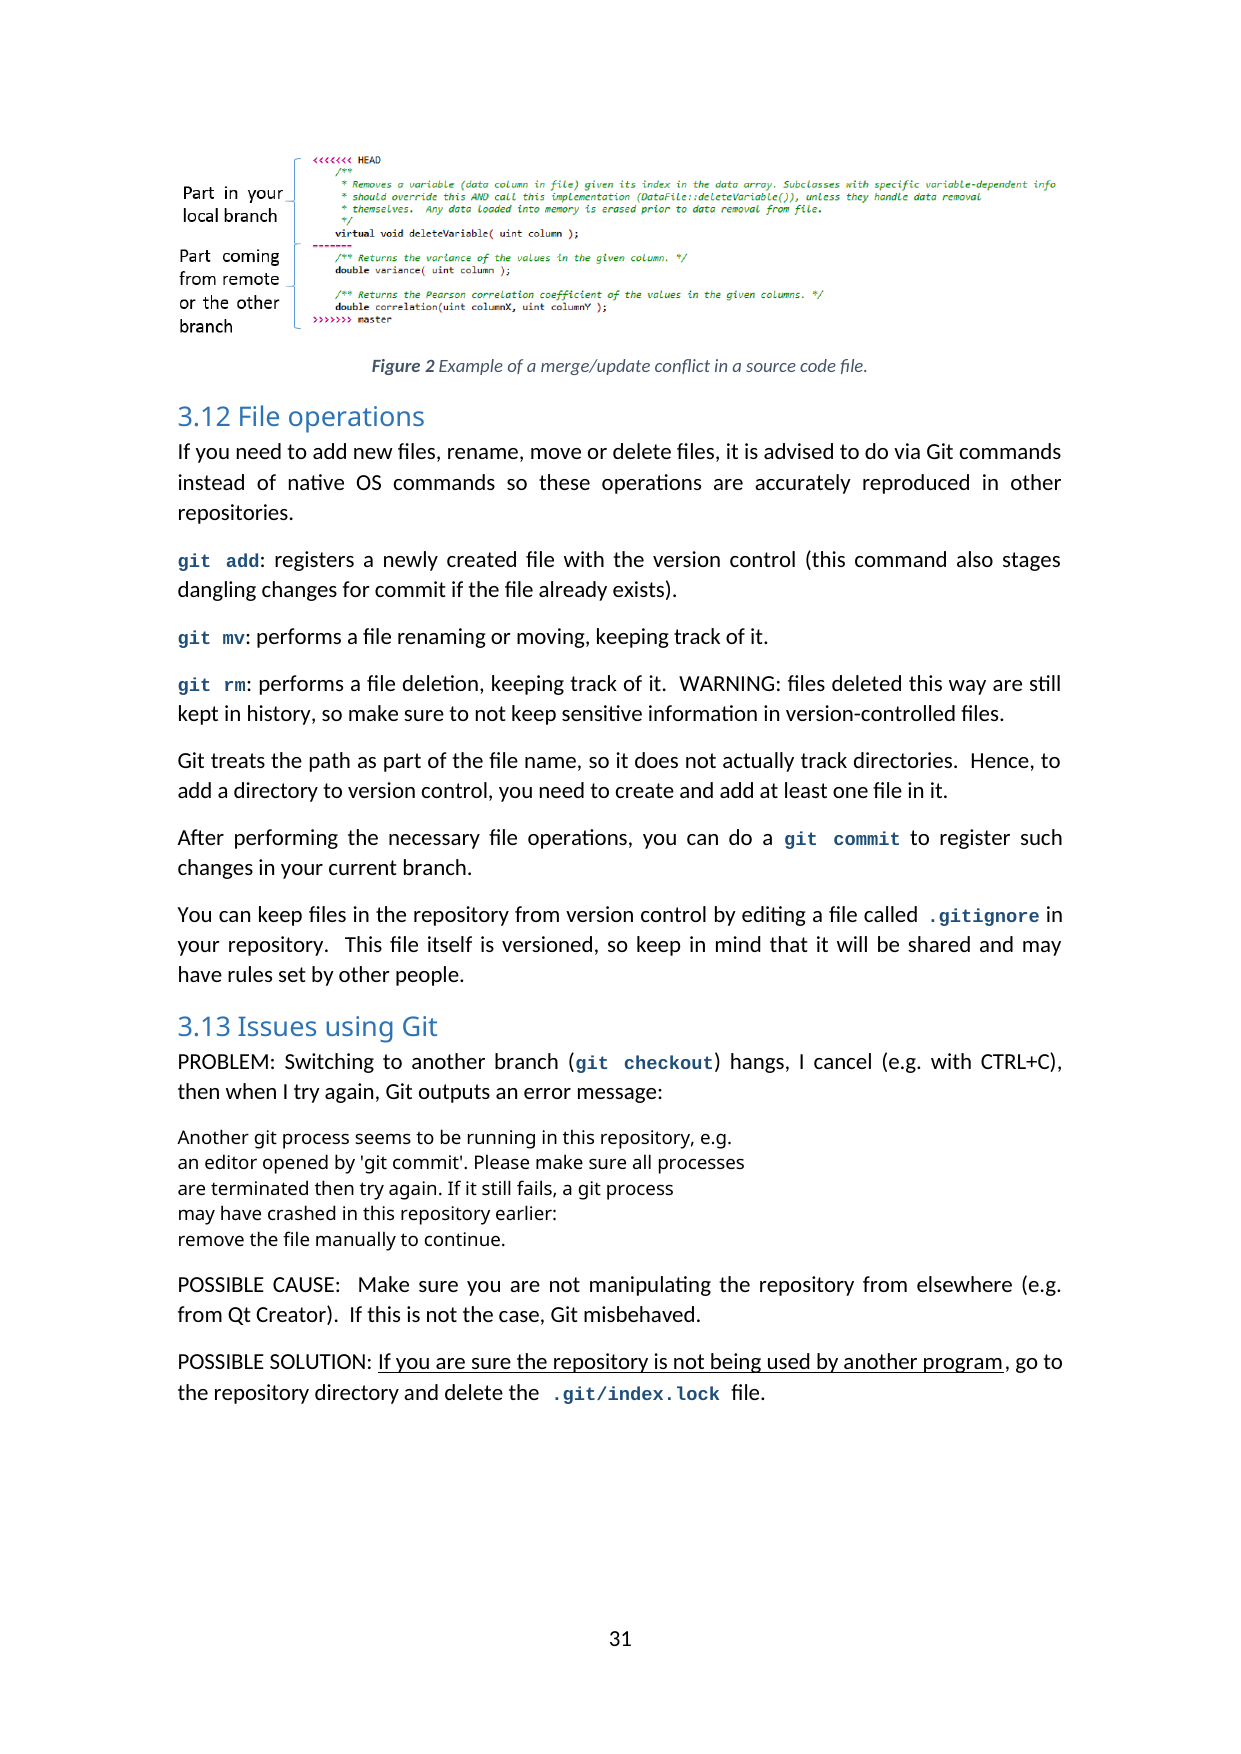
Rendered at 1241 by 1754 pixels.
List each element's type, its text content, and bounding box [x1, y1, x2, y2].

text Another git process seems to be running in this repository, e.g. [177, 1124, 1063, 1150]
subtitle Issues using Git [177, 1007, 1063, 1044]
text If you need to add new files, rename, move or delete files, it is advised to do via Git commands instead of native OS commands so these operations are accurately reproduced in other repositories. [177, 437, 1063, 526]
text remove the file manually to continue. [177, 1226, 1063, 1252]
text an editor opened by 'git commit'. Please make sure all processes [177, 1150, 1063, 1175]
text are terminated then try again. If it still fails, a git process [177, 1175, 1063, 1201]
text git add: registers a newly created file with the version control (this command also stages dangling changes for commit if the file already exists). [177, 545, 1063, 603]
subtitle File operations [177, 398, 1063, 434]
text Git treats the path as part of the file name, so it does not actually track directories. Hence, to add a directory to version control, you need to create and add at least one file in it. [177, 746, 1063, 804]
text POSSIBLE CAUSE: Make sure you are not manipulating the repository from elsewhere (e.g. from Qt Creator). If this is not the case, Git misbehaved. [177, 1270, 1063, 1329]
text You can keep files in the repository from version control by editing a file called .gitignore in your repository. This file itself is versioned, so keep in mind that it will be shared and may have rules set by other people. [177, 900, 1063, 988]
text PROBLEM: Switching to another branch (git checkout) hangs, I cancel (e.g. with CTRL+C), then when I try again, Git outputs an error message: [177, 1047, 1063, 1105]
text git mv: performs a file renaming or moving, keeping track of it. [177, 622, 1063, 650]
picture [177, 147, 1062, 336]
text may have crashed in this repository earlier: [177, 1201, 1063, 1226]
text After performing the necessary file operations, you can do a git commit to register such changes in your current branch. [177, 823, 1063, 881]
text Figure 2 Example of a merge/update conflict in a source code file. [177, 354, 1063, 377]
text git rm: performs a file deletion, keeping track of it. WARNING: files deleted this way are still kept in history, so make sure to not keep sensitive information in version-controlled files. [177, 669, 1063, 727]
text POSSIBLE SOLUTION: If you are sure the repository is not being used by another program, go to the repository directory and delete the .git/index.lock file. [177, 1347, 1063, 1406]
